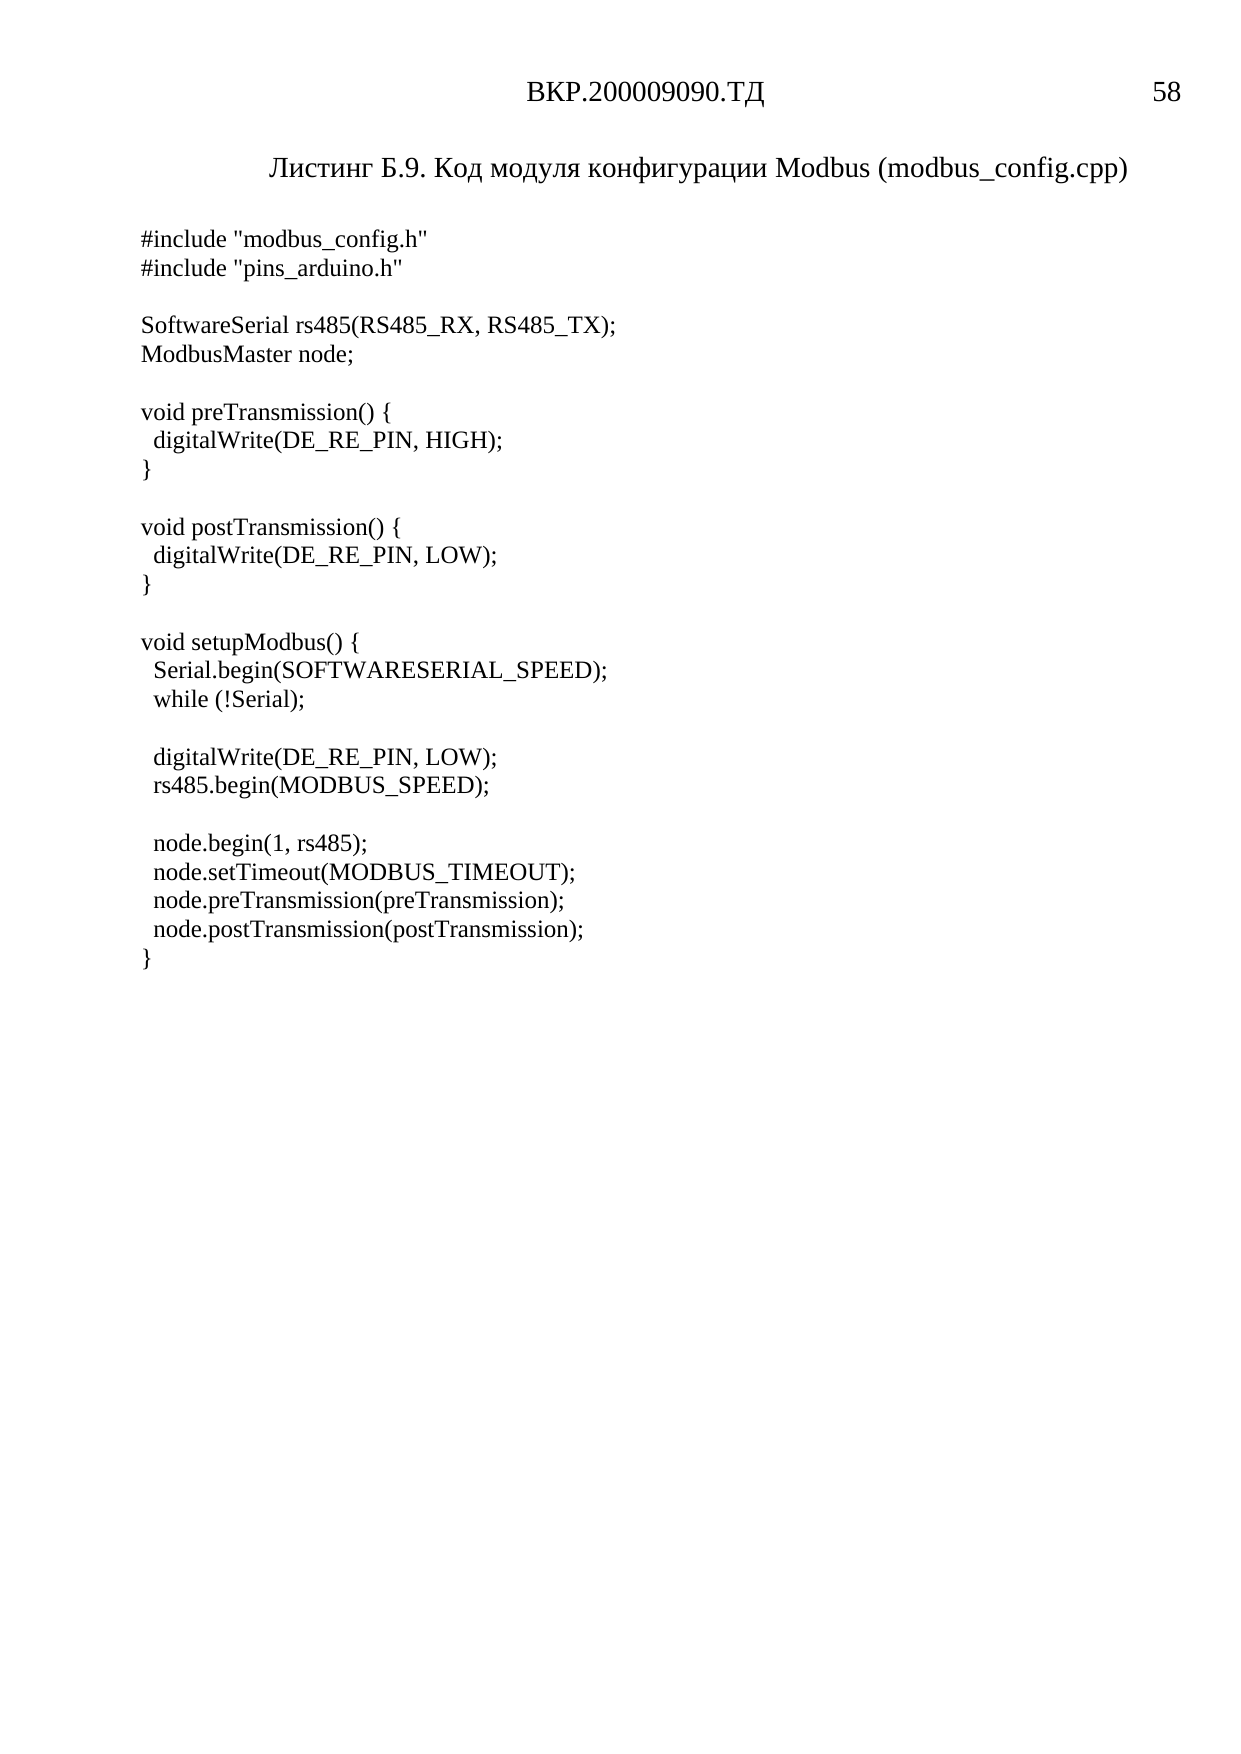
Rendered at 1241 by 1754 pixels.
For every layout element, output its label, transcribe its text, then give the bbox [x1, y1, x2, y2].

text } [141, 454, 1181, 483]
text Листинг Б.9. Код модуля конфигурации Modbus (modbus_config.cpp) [141, 150, 1181, 183]
text node.preTransmission(preTransmission); [141, 886, 1181, 914]
text node.begin(1, rs485); [141, 828, 1181, 857]
text } [141, 569, 1181, 598]
text rs485.begin(MODBUS_SPEED); [141, 771, 1181, 799]
text digitalWrite(DE_RE_PIN, HIGH); [141, 426, 1181, 454]
text ModbusMaster node; [141, 339, 1181, 368]
text void postTransmission() { [141, 512, 1181, 541]
text digitalWrite(DE_RE_PIN, LOW); [141, 541, 1181, 569]
text } [141, 943, 1181, 972]
text #include "pins_arduino.h" [141, 253, 1181, 282]
text node.postTransmission(postTransmission); [141, 914, 1181, 943]
text void setupModbus() { [141, 627, 1181, 656]
text while (!Serial); [141, 684, 1181, 713]
text node.setTimeout(MODBUS_TIMEOUT); [141, 857, 1181, 886]
text digitalWrite(DE_RE_PIN, LOW); [141, 742, 1181, 771]
text void preTransmission() { [141, 397, 1181, 426]
text SoftwareSerial rs485(RS485_RX, RS485_TX); [141, 311, 1181, 339]
text #include "modbus_config.h" [141, 224, 1181, 253]
text Serial.begin(SOFTWARESERIAL_SPEED); [141, 656, 1181, 684]
